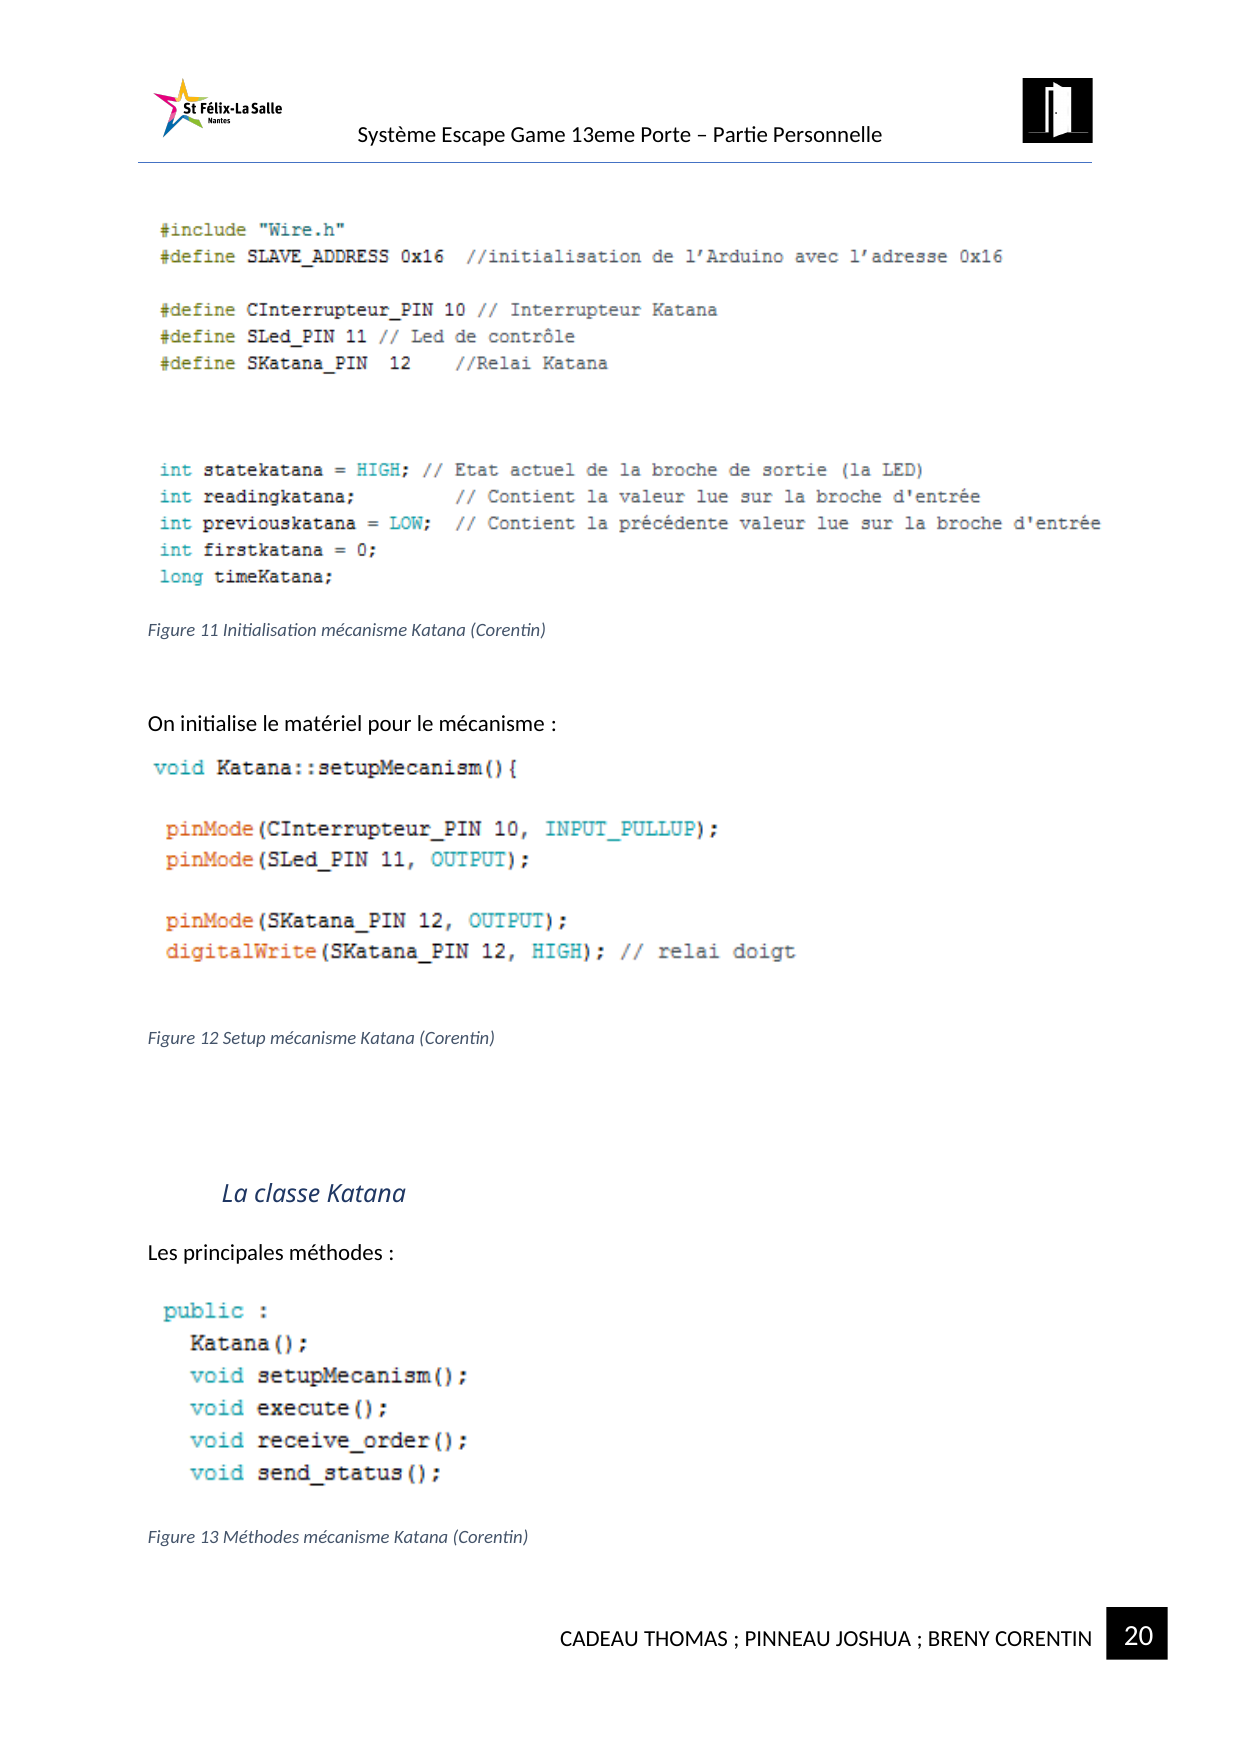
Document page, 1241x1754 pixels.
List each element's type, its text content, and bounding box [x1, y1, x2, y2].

subtitle La classe Katana [221, 1176, 1092, 1210]
picture [1022, 78, 1093, 143]
picture [147, 1284, 497, 1507]
picture [147, 203, 1122, 600]
text On initialise le matériel pour le mécanisme : [148, 709, 1092, 737]
picture [147, 755, 845, 1007]
picture [147, 73, 290, 142]
text Les principales méthodes : [148, 1238, 1092, 1266]
